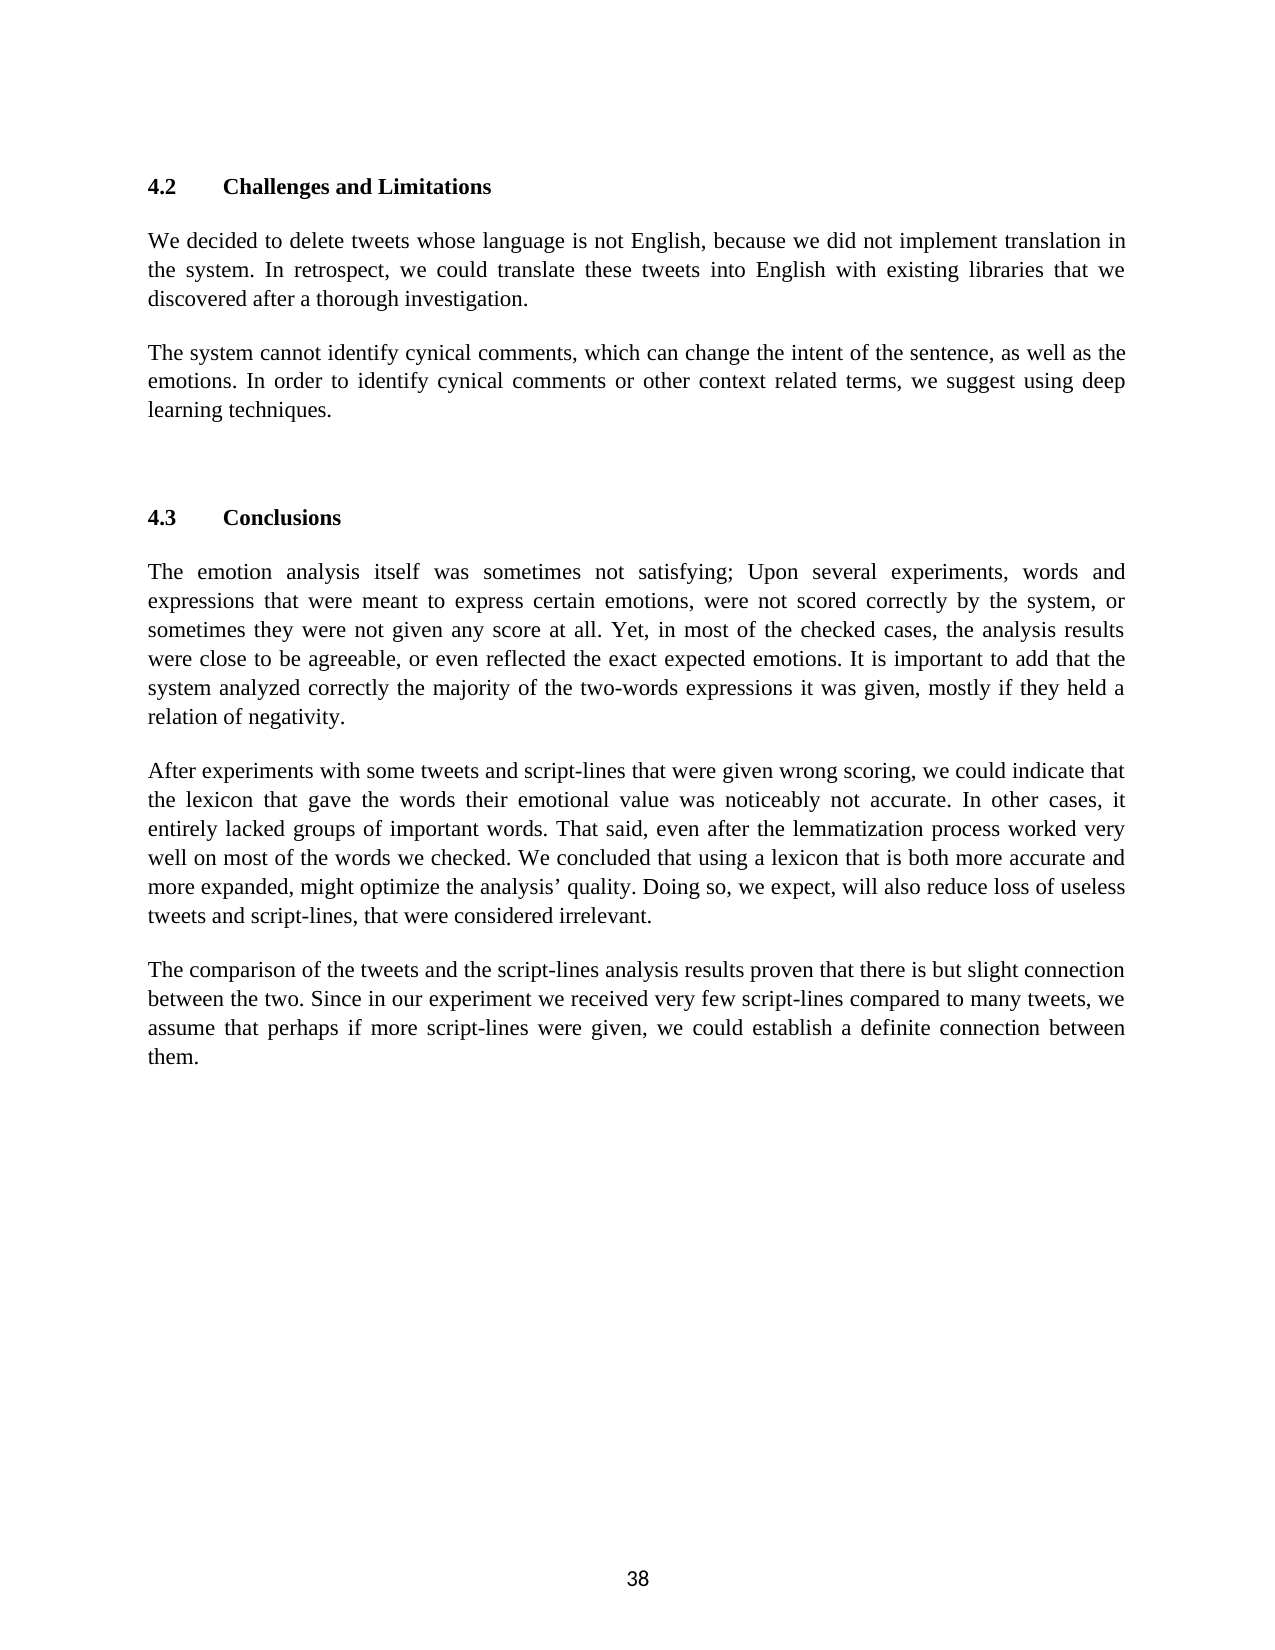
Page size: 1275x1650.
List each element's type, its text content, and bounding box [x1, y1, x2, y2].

text 4.3 Conclusions [148, 504, 1127, 531]
text The system cannot identify cynical comments, which can change the intent of the sentence, as well as the emotions. In order to identify cynical comments or other context related terms, we suggest using deep learning techniques. [148, 338, 1127, 423]
text We decided to delete tweets whose language is not English, because we did not implement translation in the system. In retrospect, we could translate these tweets into English with existing libraries that we discovered after a thorough investigation. [148, 227, 1127, 311]
text After experiments with some tweets and script-lines that were given wrong scoring, we could indicate that the lexicon that gave the words their emotional value was noticeably not accurate. In other cases, it entirely lacked groups of important words. That said, even after the lemmatization process worked very well on most of the words we checked. We concluded that using a lexicon that is both more accurate and more expanded, might optimize the analysis’ quality. Doing so, we expect, will also reduce loss of useless tweets and script-lines, that were considered irrelevant. [148, 757, 1127, 928]
text The comparison of the tweets and the script-lines analysis results proven that there is but slight connection between the two. Since in our experiment we received very few script-lines compared to many tweets, we assume that perhaps if more script-lines were given, we could establish a definite connection between them. [148, 956, 1127, 1069]
text The emotion analysis itself was sometimes not satisfying; Upon several experiments, words and expressions that were meant to express certain emotions, were not scored correctly by the system, or sometimes they were not given any score at all. Yet, in most of the checked cases, the analysis results were close to be agreeable, or even reflected the exact expected emotions. It is important to add that the system analyzed correctly the majority of the two-words expressions it was given, mostly if they held a relation of negativity. [148, 558, 1127, 729]
text 4.2 Challenges and Limitations [148, 173, 1127, 199]
